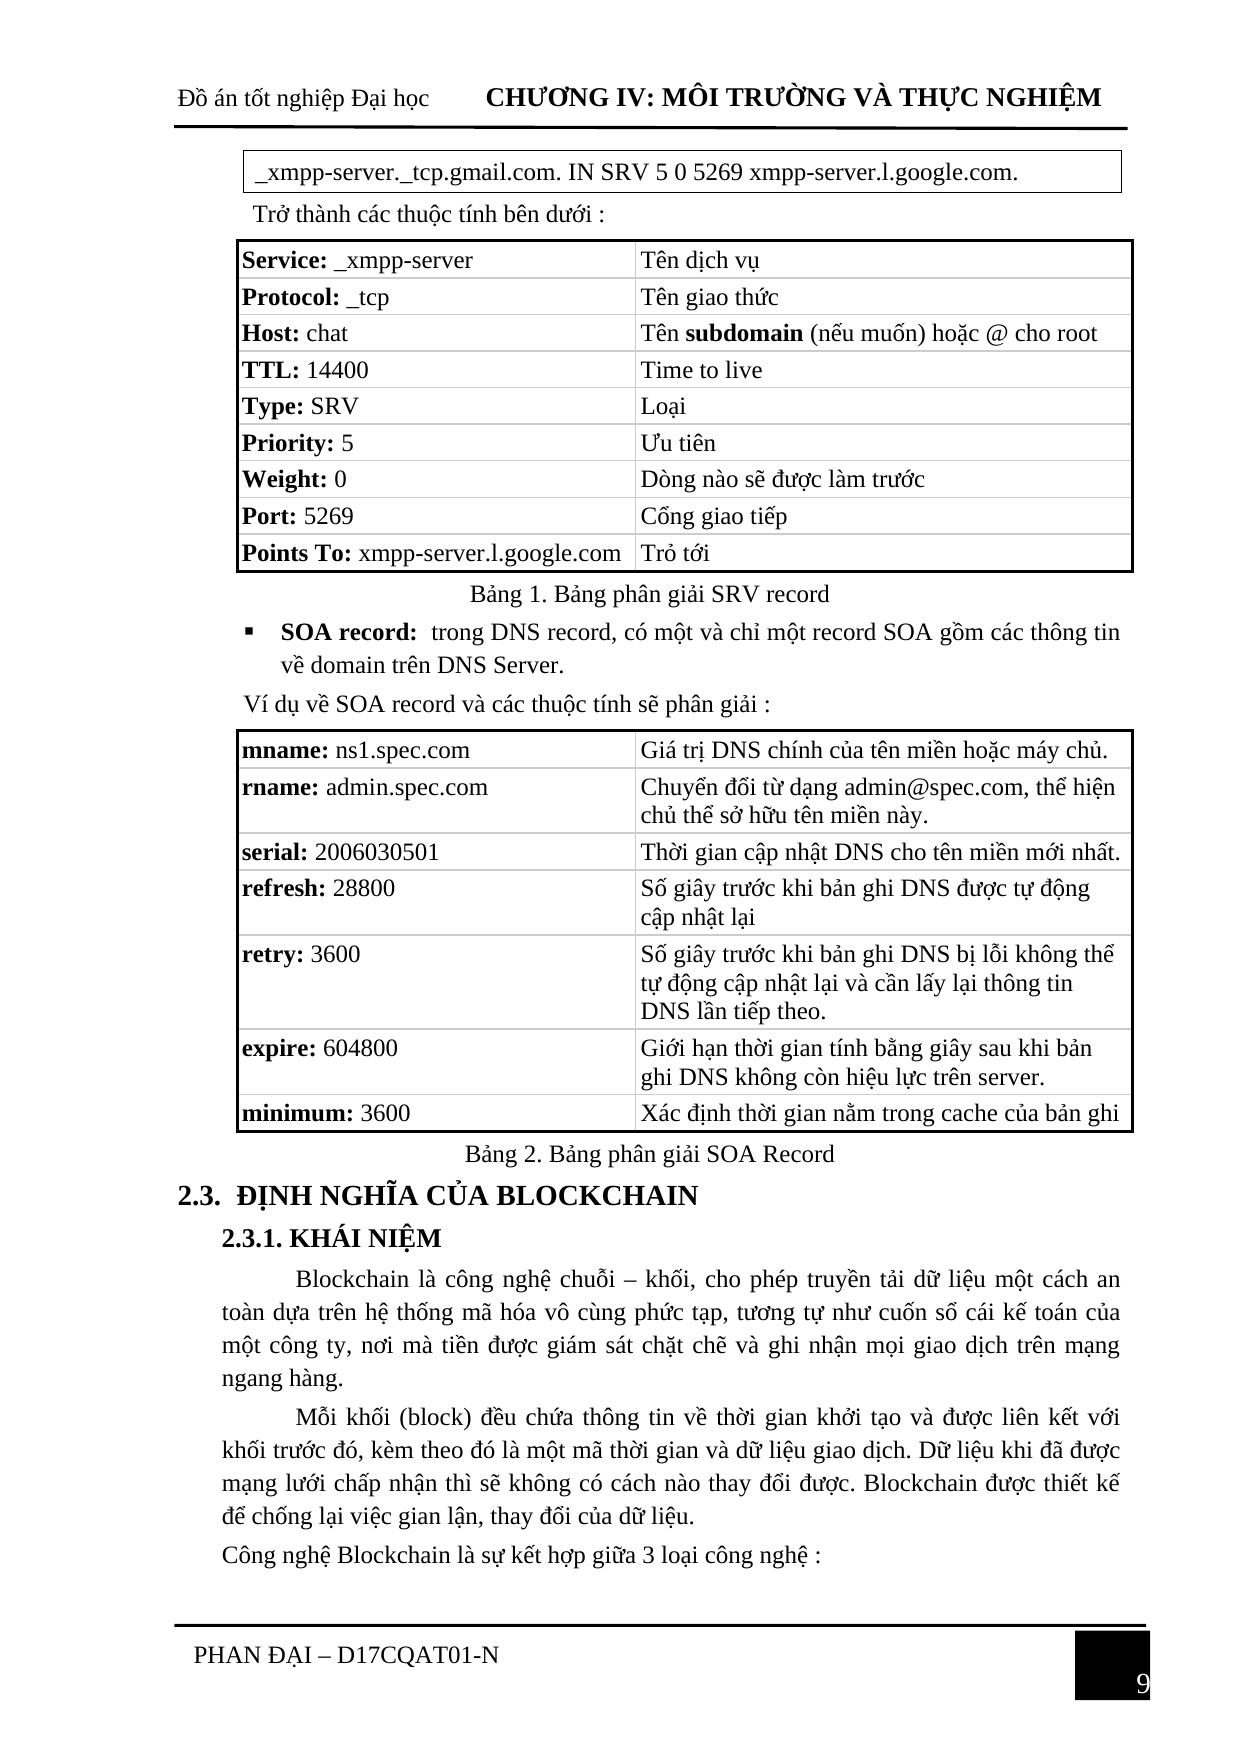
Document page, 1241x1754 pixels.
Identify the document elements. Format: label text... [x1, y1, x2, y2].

subtitle 2.3.1. KHÁI NIỆM [221, 1222, 1122, 1253]
table_cell Time to live [636, 352, 1131, 387]
table_cell Xác định thời gian nằm trong cache của bản ghi [636, 1095, 1131, 1130]
subtitle ĐỊNH NGHĨA CỦA BLOCKCHAIN [177, 1178, 1122, 1211]
text Bảng 1. Bảng phân giải SRV record [177, 579, 1122, 608]
table_cell Port: 5269 [239, 498, 635, 533]
table_cell Thời gian cập nhật DNS cho tên miền mới nhất. [636, 834, 1131, 869]
table_header Giá trị DNS chính của tên miền hoặc máy chủ. [636, 732, 1131, 767]
table_cell Dòng nào sẽ được làm trước [636, 461, 1131, 496]
table_header _xmpp-server._tcp.gmail.com. IN SRV 5 0 5269 xmpp-server.l.google.com. [244, 151, 1121, 192]
table_cell Loại [636, 388, 1131, 423]
table_cell Priority: 5 [239, 425, 635, 460]
table_cell Ưu tiên [636, 425, 1131, 460]
table_header Service: _xmpp-server [239, 242, 635, 277]
table_cell expire: 604800 [239, 1030, 635, 1093]
table_cell Trỏ tới [636, 535, 1131, 569]
table_cell TTL: 14400 [239, 352, 635, 387]
table_cell rname: admin.spec.com [239, 769, 635, 832]
text Công nghệ Blockchain là sự kết hợp giữa 3 loại công nghệ : [177, 1540, 1122, 1569]
table_cell Tên giao thức [636, 279, 1131, 313]
text Ví dụ về SOA record và các thuộc tính sẽ phân giải : [177, 689, 1122, 718]
table_cell Giới hạn thời gian tính bằng giây sau khi bản ghi DNS không còn hiệu lực trên server. [636, 1030, 1131, 1093]
table_cell Weight: 0 [239, 461, 635, 496]
table_cell serial: 2006030501 [239, 834, 635, 869]
table_cell Cổng giao tiếp [636, 498, 1131, 533]
table_cell minimum: 3600 [239, 1095, 635, 1130]
table_cell Số giây trước khi bản ghi DNS bị lỗi không thể tự động cập nhật lại và cần lấy lại thông tin DNS lần tiếp theo. [636, 936, 1131, 1028]
table_cell Host: chat [239, 315, 635, 350]
table_cell Points To: xmpp-server.l.google.com [239, 535, 635, 569]
table_cell retry: 3600 [239, 936, 635, 1028]
table_cell refresh: 28800 [239, 871, 635, 934]
list SOA record: trong DNS record, có một và chỉ một record SOA gồm các thông tin về domain trên DNS Server. [243, 617, 1122, 679]
table_cell Số giây trước khi bản ghi DNS được tự động cập nhật lại [636, 871, 1131, 934]
table_cell Chuyển đổi từ dạng admin@spec.com, thể hiện chủ thể sở hữu tên miền này. [636, 769, 1131, 832]
table_header Tên dịch vụ [636, 242, 1131, 277]
table_cell Type: SRV [239, 388, 635, 423]
text Mỗi khối (block) đều chứa thông tin về thời gian khởi tạo và được liên kết với khối trước đó, kèm theo đó là một mã thời gian và dữ liệu giao dịch. Dữ liệu khi đã được mạng lưới chấp nhận thì sẽ không có cách nào thay đổi được. Blockchain được thiết kế để chống lại việc gian lận, thay đổi của dữ liệu. [222, 1402, 1122, 1530]
text Trở thành các thuộc tính bên dưới : [252, 199, 1122, 228]
table_cell Tên subdomain (nếu muốn) hoặc @ cho root [636, 315, 1131, 350]
text Bảng 2. Bảng phân giải SOA Record [177, 1139, 1122, 1168]
text Blockchain là công nghệ chuỗi – khối, cho phép truyền tải dữ liệu một cách an toàn dựa trên hệ thống mã hóa vô cùng phức tạp, tương tự như cuốn sổ cái kế toán của một công ty, nơi mà tiền được giám sát chặt chẽ và ghi nhận mọi giao dịch trên mạng ngang hàng. [222, 1264, 1122, 1391]
table_header mname: ns1.spec.com [239, 732, 635, 767]
table_cell Protocol: _tcp [239, 279, 635, 313]
